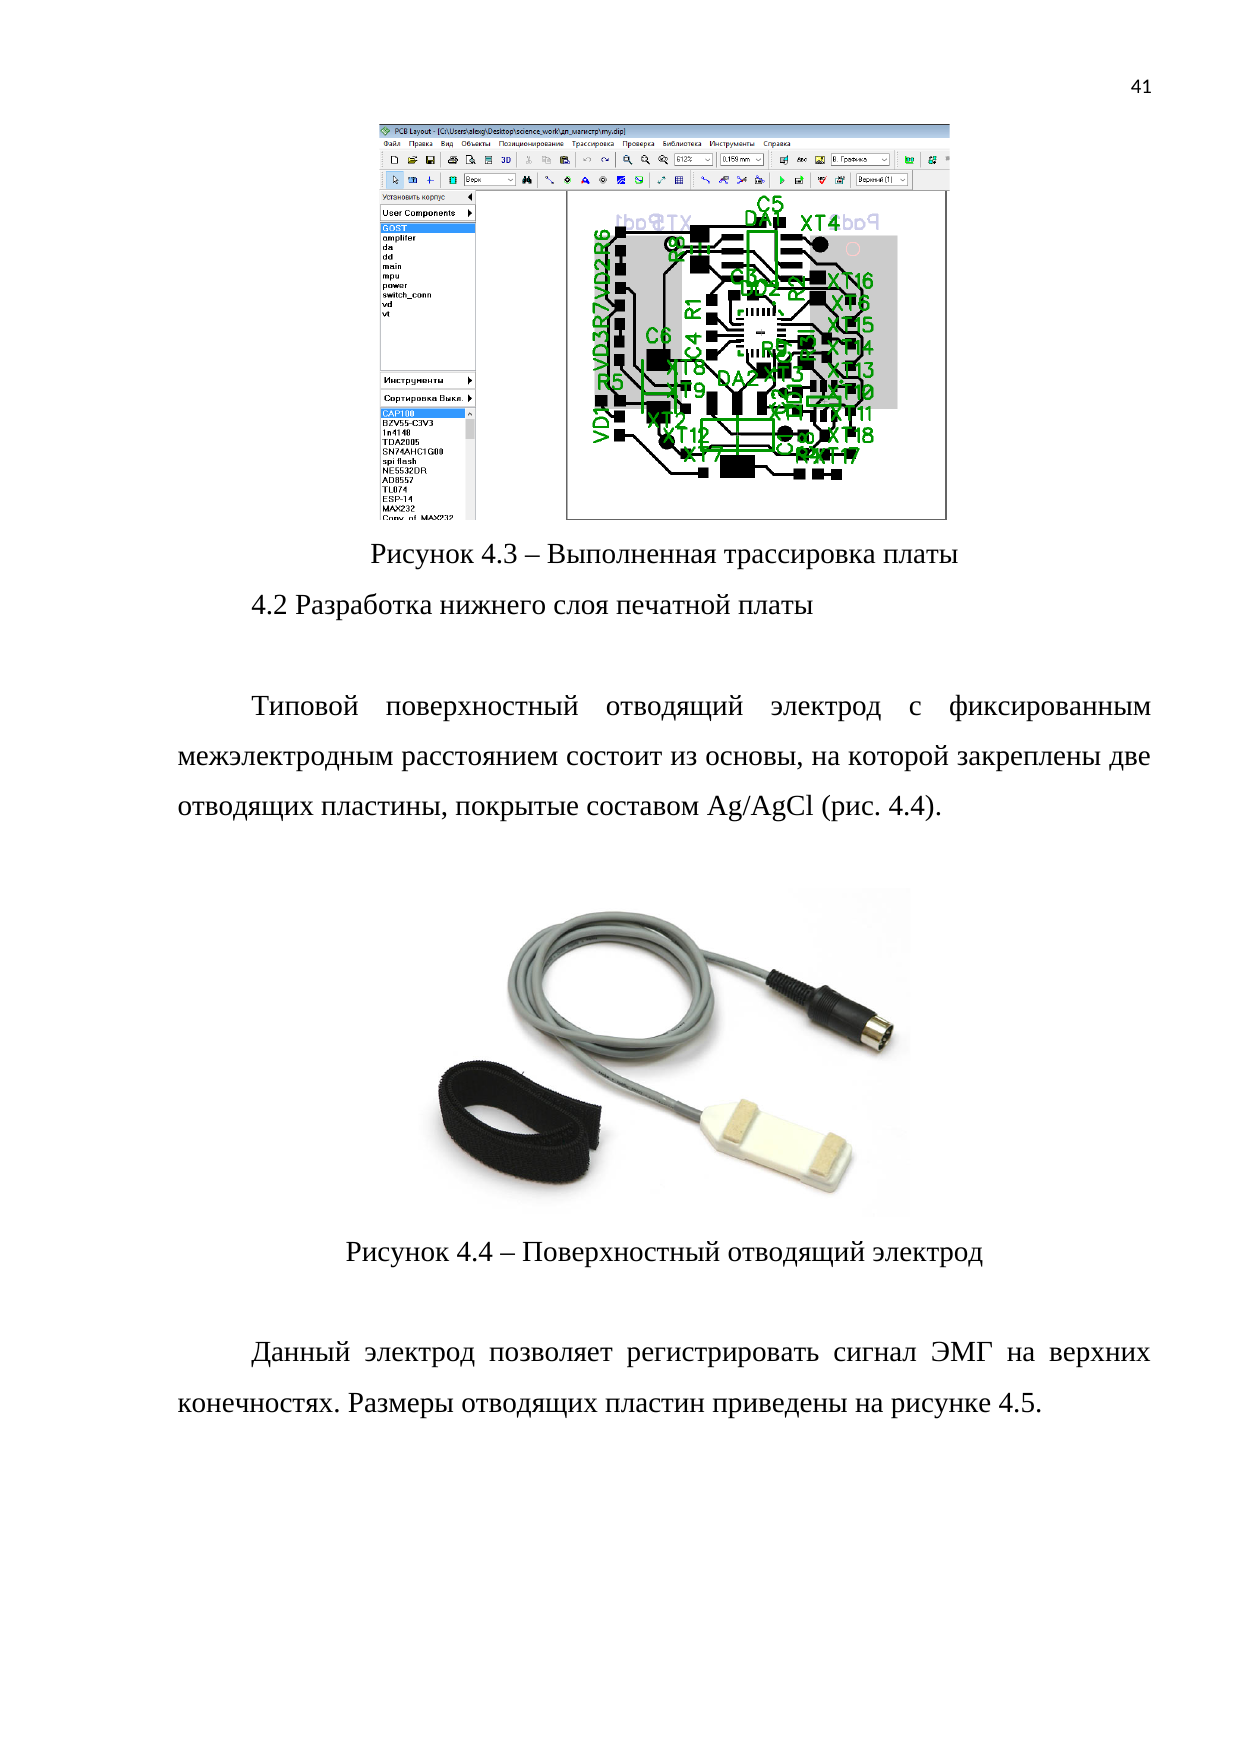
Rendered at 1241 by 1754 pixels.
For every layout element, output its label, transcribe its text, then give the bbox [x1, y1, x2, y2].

picture [379, 124, 950, 520]
text Типовой поверхностный отводящий электрод с фиксированным межэлектродным расстоянием состоит из основы, на которой закреплены две отводящих пластины, покрытые составом Ag/AgCl (рис. 4.4). [177, 688, 1152, 822]
text 4.2 Разработка нижнего слоя печатной платы [177, 587, 1152, 621]
text Рисунок 4.3 – Выполненная трассировка платы [177, 537, 1152, 570]
picture [418, 888, 911, 1217]
text Данный электрод позволяет регистрировать сигнал ЭМГ на верхних конечностях. Размеры отводящих пластин приведены на рисунке 4.5. [177, 1334, 1152, 1418]
text Рисунок 4.4 – Поверхностный отводящий электрод [177, 1234, 1152, 1267]
